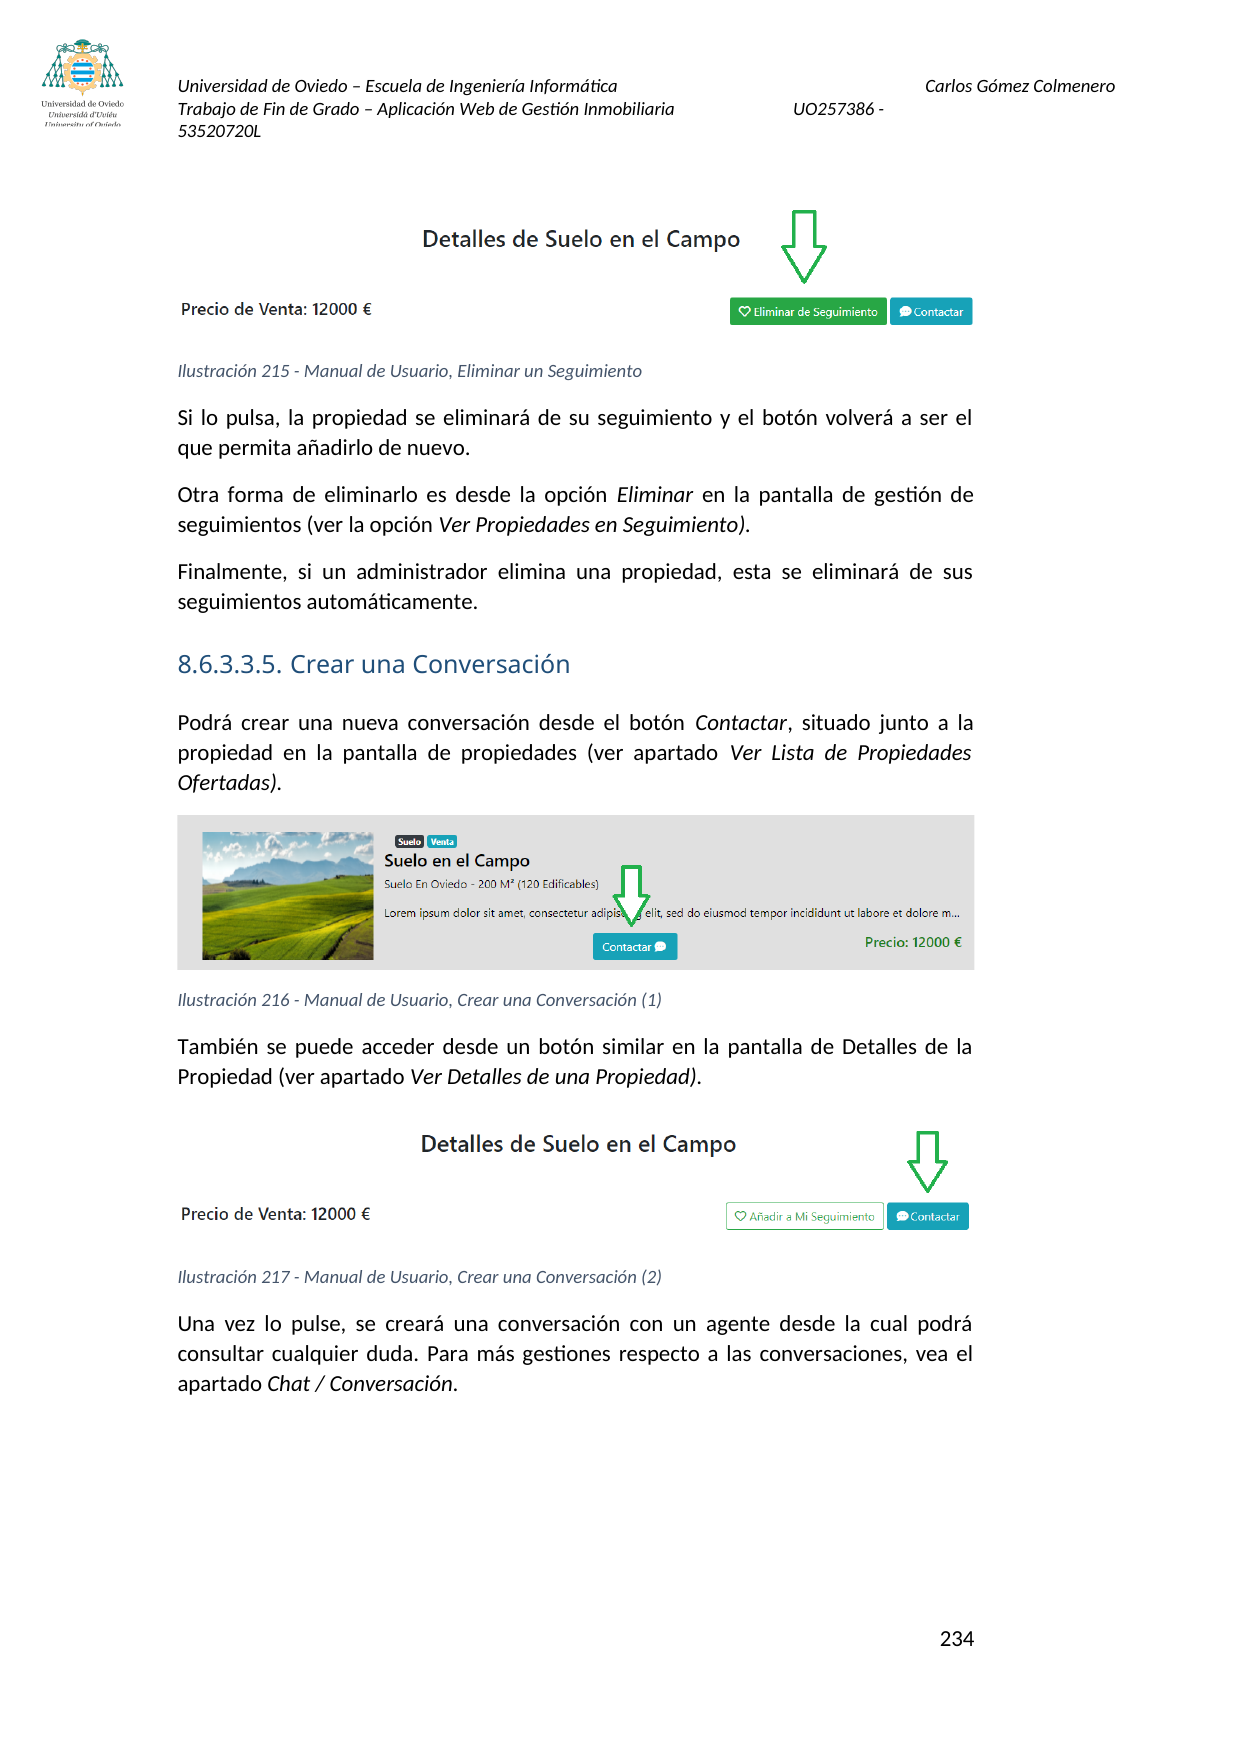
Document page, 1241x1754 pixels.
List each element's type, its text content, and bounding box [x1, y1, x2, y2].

text Otra forma de eliminarlo es desde la opción Eliminar en la pantalla de gestión de seguimientos (ver la opción Ver Propiedades en Seguimiento). [177, 480, 974, 538]
picture [36, 38, 124, 126]
picture [177, 815, 975, 970]
text Ilustración 217 - Manual de Usuario, Crear una Conversación (2) [177, 1265, 974, 1288]
text Si lo pulsa, la propiedad se eliminará de su seguimiento y el botón volverá a ser el que permita añadirlo de nuevo. [177, 403, 974, 461]
text Podrá crear una nueva conversación desde el botón Contactar, situado junto a la propiedad en la pantalla de propiedades (ver apartado Ver Lista de Propiedades Ofertadas). [177, 708, 974, 797]
subtitle Crear una Conversación [177, 646, 974, 680]
text Finalmente, si un administrador elimina una propiedad, esta se eliminará de sus seguimientos automáticamente. [177, 557, 974, 615]
text Ilustración 215 - Manual de Usuario, Eliminar un Seguimiento [177, 359, 974, 382]
text Ilustración 216 - Manual de Usuario, Crear una Conversación (1) [177, 988, 974, 1011]
text También se puede acceder desde un botón similar en la pantalla de Detalles de la Propiedad (ver apartado Ver Detalles de una Propiedad). [177, 1032, 974, 1090]
picture [177, 1108, 975, 1247]
text Una vez lo pulse, se creará una conversación con un agente desde la cual podrá consultar cualquier duda. Para más gestiones respecto a las conversaciones, vea el apartado Chat / Conversación. [177, 1309, 974, 1397]
picture [177, 198, 975, 340]
